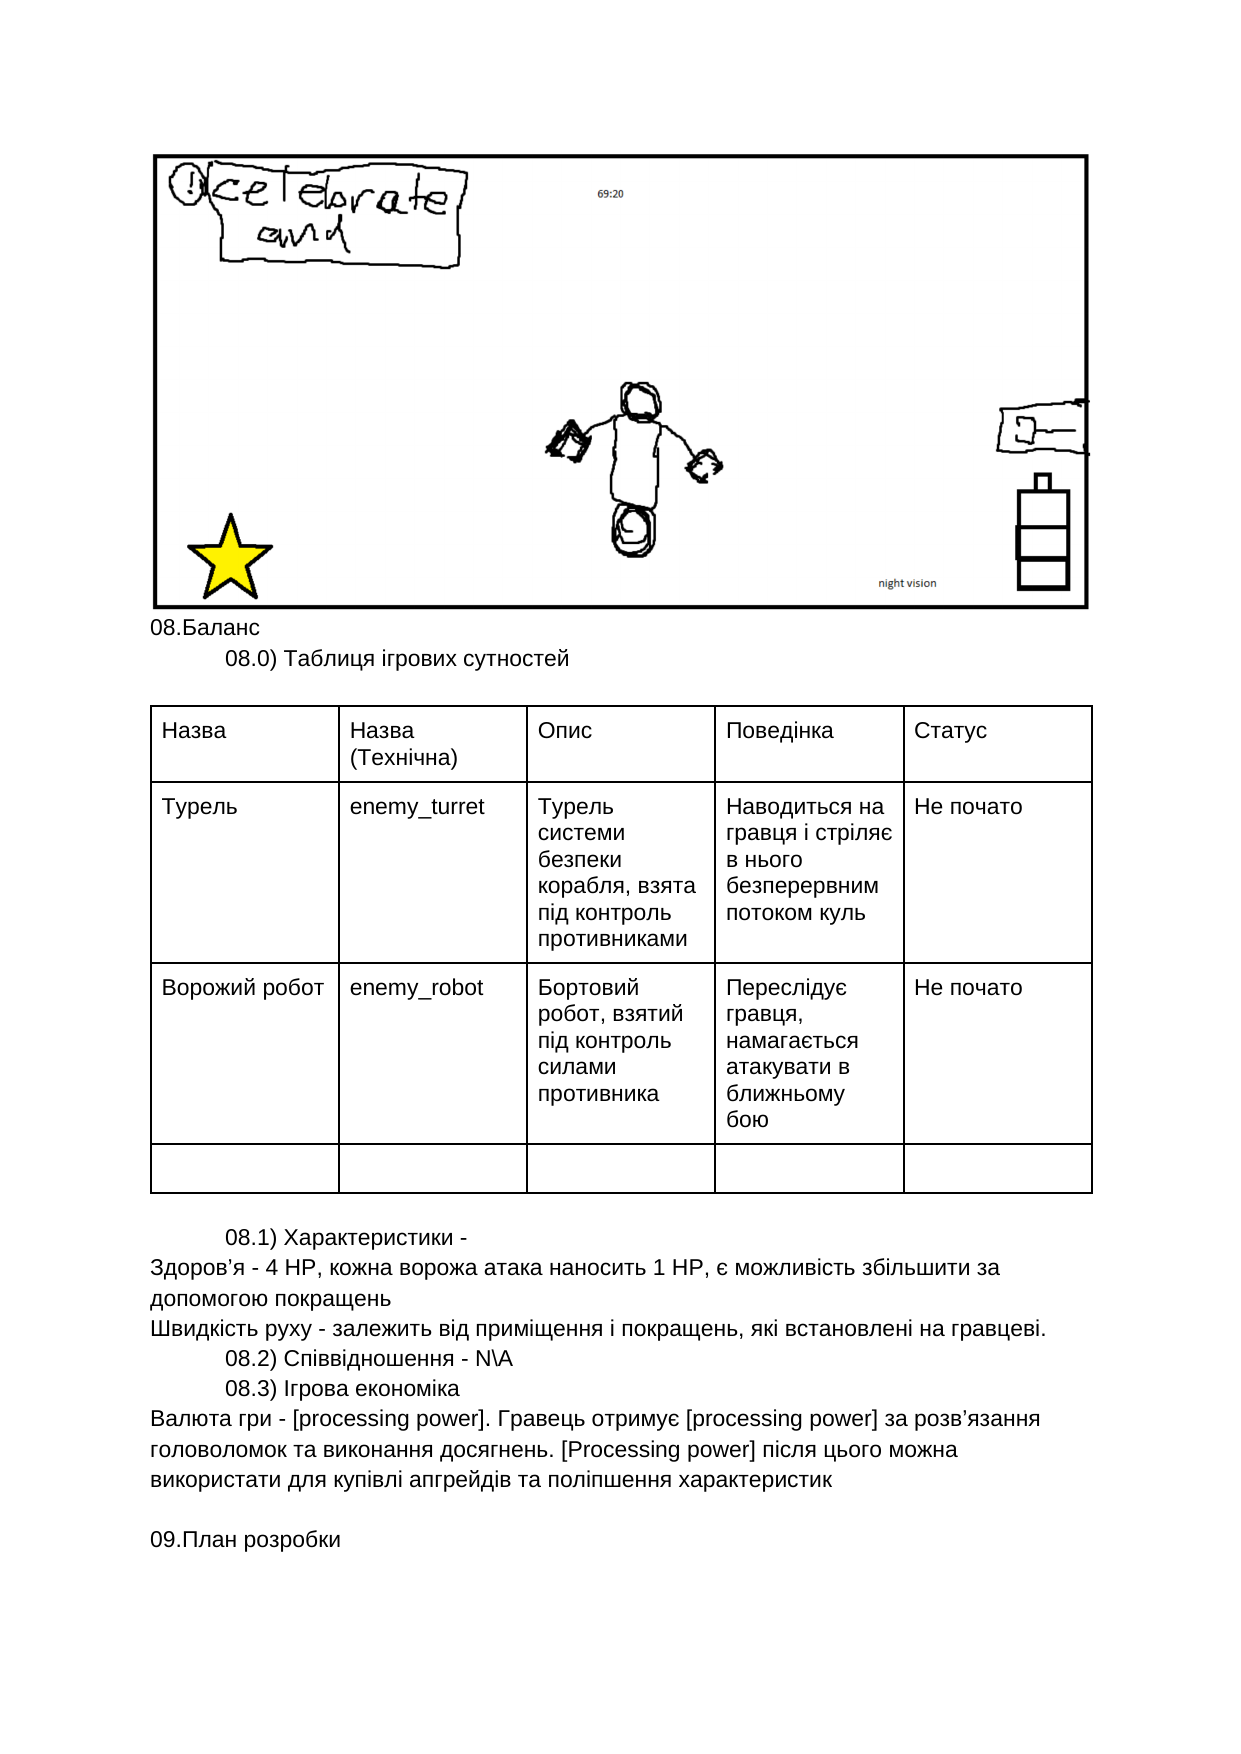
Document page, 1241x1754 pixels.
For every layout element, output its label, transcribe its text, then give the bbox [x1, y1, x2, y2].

table_cell Ворожий робот [152, 964, 338, 1143]
table_cell Не почато [905, 964, 1091, 1143]
table_cell [152, 1145, 338, 1192]
table_cell [340, 1145, 526, 1192]
table_cell Турель [152, 783, 338, 962]
text 08.3) Ігрова економіка [150, 1375, 1090, 1402]
text 09.План розробки [150, 1526, 1090, 1553]
table_cell Не почато [905, 783, 1091, 962]
text Валюта гри - [processing power]. Гравець отримує [processing power] за розв’язання головоломок та виконання досягнень. [Processing power] після цього можна використати для купівлі апгрейдів та поліпшення характеристик [150, 1405, 1090, 1492]
table_header Назва [152, 707, 338, 781]
text Швидкість руху - залежить від приміщення і покращень, які встановлені на гравцеві. [150, 1315, 1090, 1341]
table_cell [905, 1145, 1091, 1192]
text 08.2) Співвідношення - N\A [150, 1345, 1090, 1371]
text 08.Баланс [150, 614, 1090, 641]
text 08.0) Таблиця ігрових сутностей [150, 644, 1090, 671]
picture [150, 150, 1091, 611]
table_cell Турель системи безпеки корабля, взята під контроль противниками [528, 783, 714, 962]
table_cell [716, 1145, 903, 1192]
table_cell Бортовий робот, взятий під контроль силами противника [528, 964, 714, 1143]
table_header Статус [905, 707, 1091, 781]
table_header Опис [528, 707, 714, 781]
text 08.1) Характеристики - [150, 1224, 1090, 1251]
table_cell enemy_turret [340, 783, 526, 962]
table_cell enemy_robot [340, 964, 526, 1143]
table_cell Наводиться на гравця і стріляє в нього безперервним потоком куль [716, 783, 903, 962]
table_header Поведінка [716, 707, 903, 781]
table_cell [528, 1145, 714, 1192]
table_header Назва (Технічна) [340, 707, 526, 781]
text Здоров’я - 4 HP, кожна ворожа атака наносить 1 HP, є можливість збільшити за допомогою покращень [150, 1254, 1090, 1311]
table_cell Переслідує гравця, намагається атакувати в ближньому бою [716, 964, 903, 1143]
